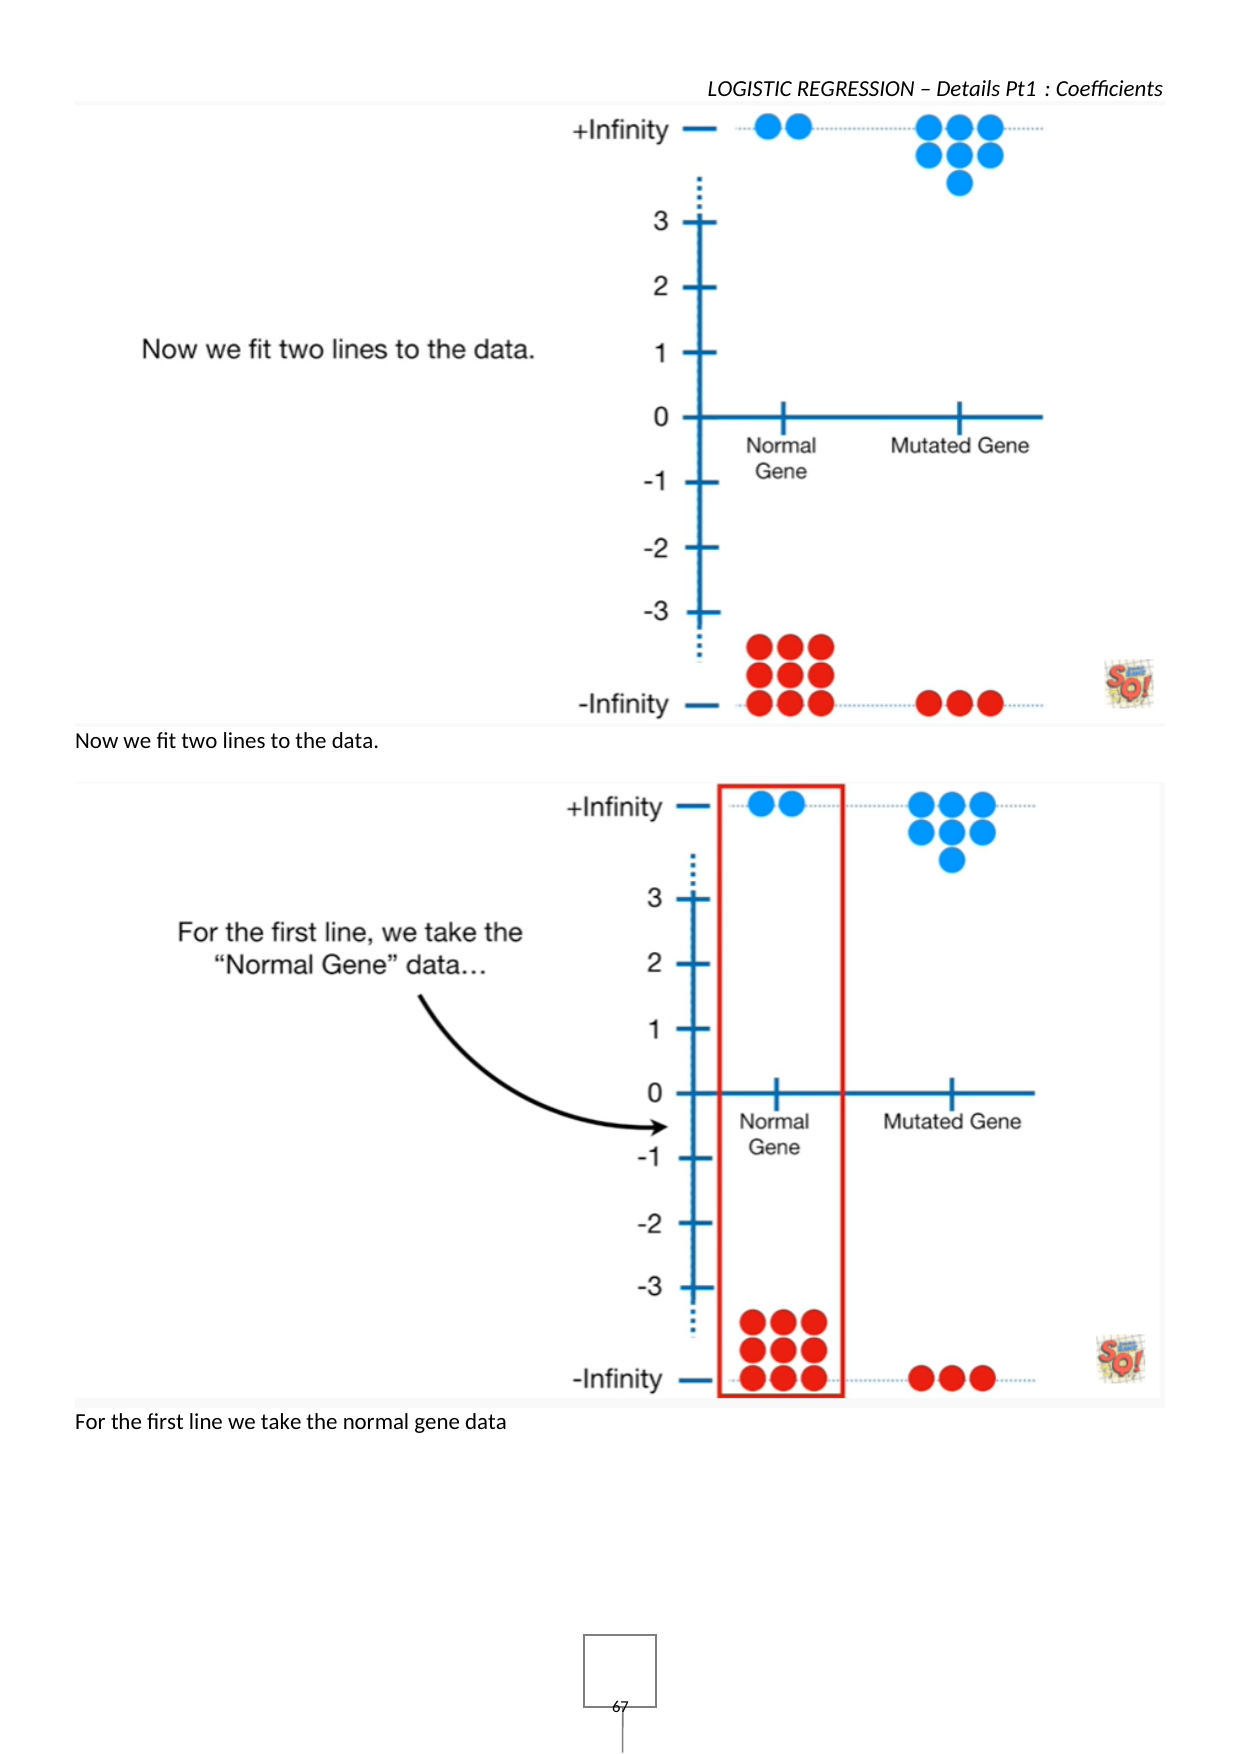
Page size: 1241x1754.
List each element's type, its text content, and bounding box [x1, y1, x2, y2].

picture [75, 782, 1166, 1408]
text Now we fit two lines to the data. [75, 727, 1165, 755]
text For the first line we take the normal gene data [75, 1408, 1165, 1435]
picture [75, 101, 1166, 727]
